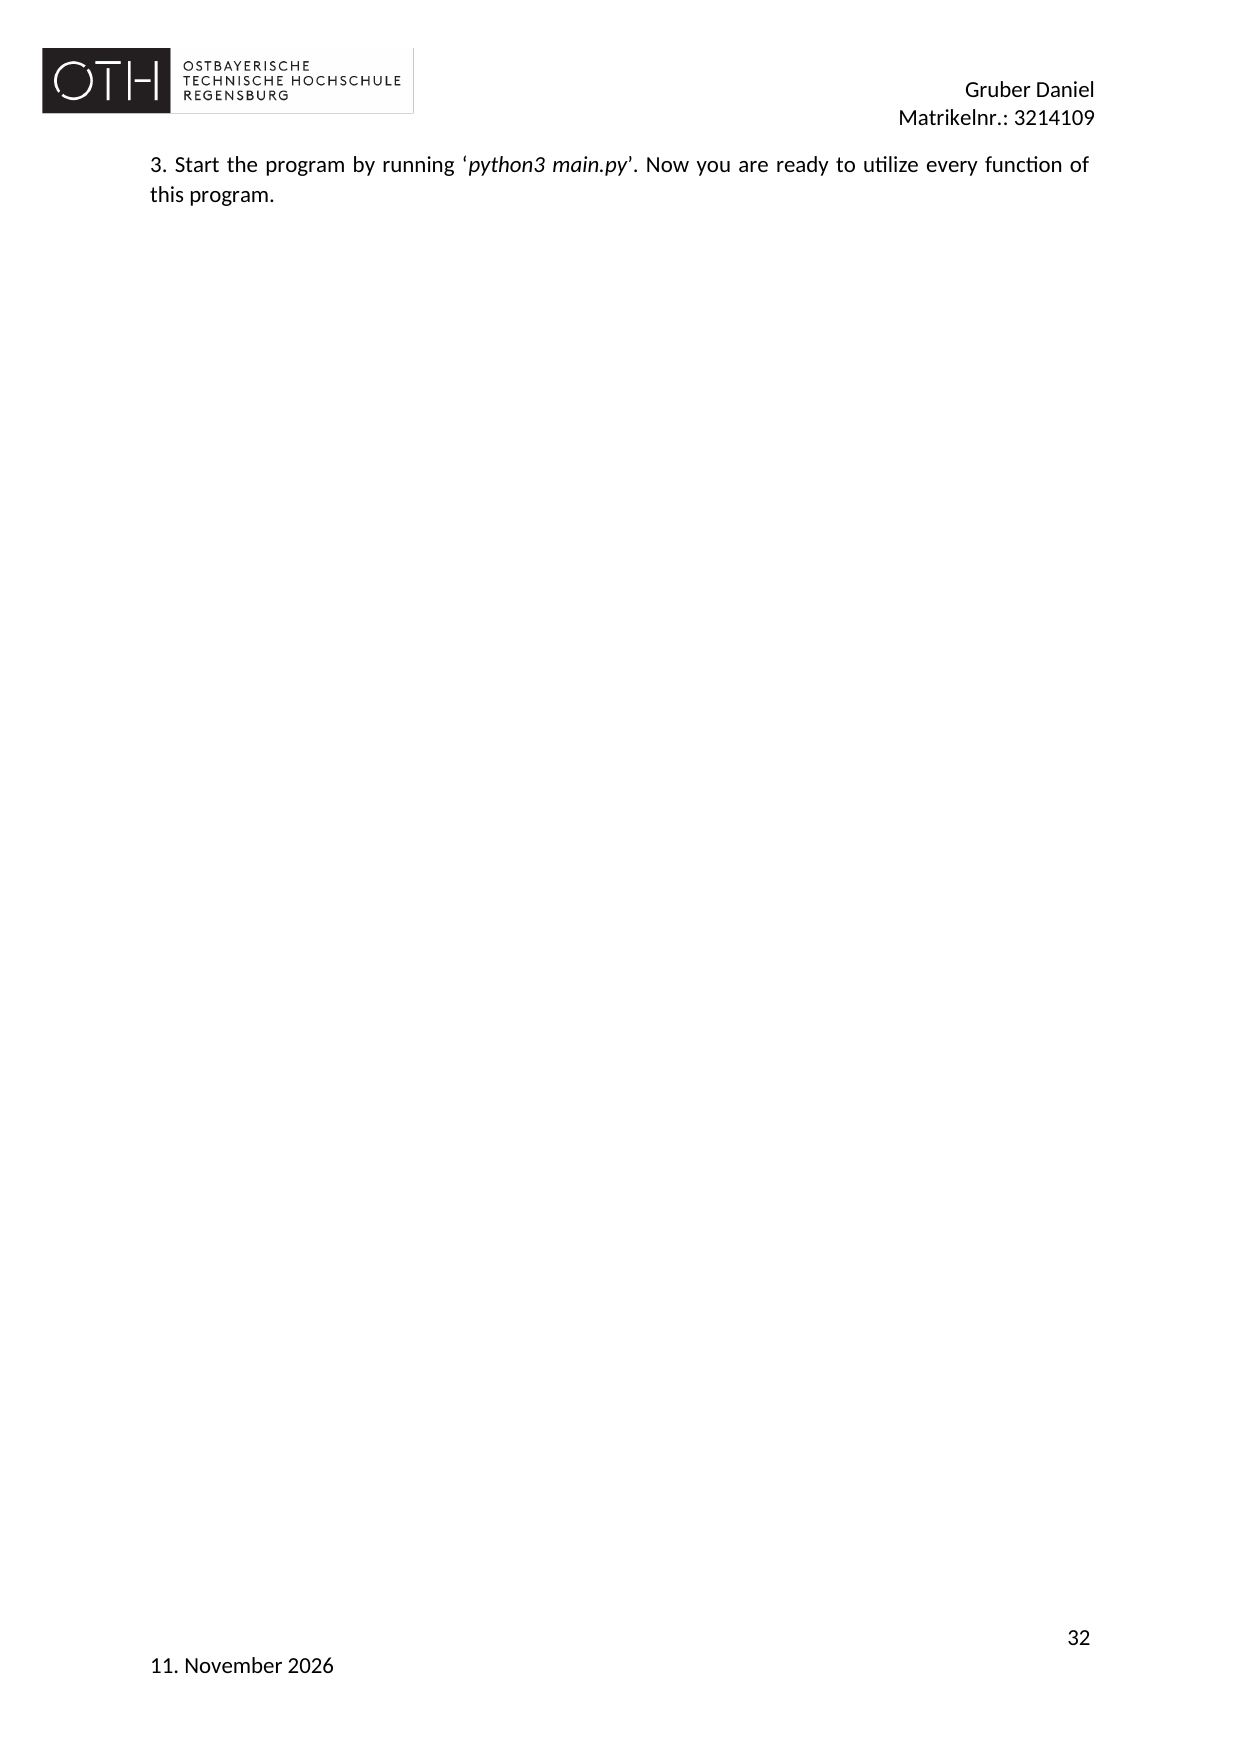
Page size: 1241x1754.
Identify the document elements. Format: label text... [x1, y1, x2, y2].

picture [41, 48, 416, 117]
text 3. Start the program by running ‘python3 main.py’. Now you are ready to utilize every function of this program. [150, 150, 1090, 208]
